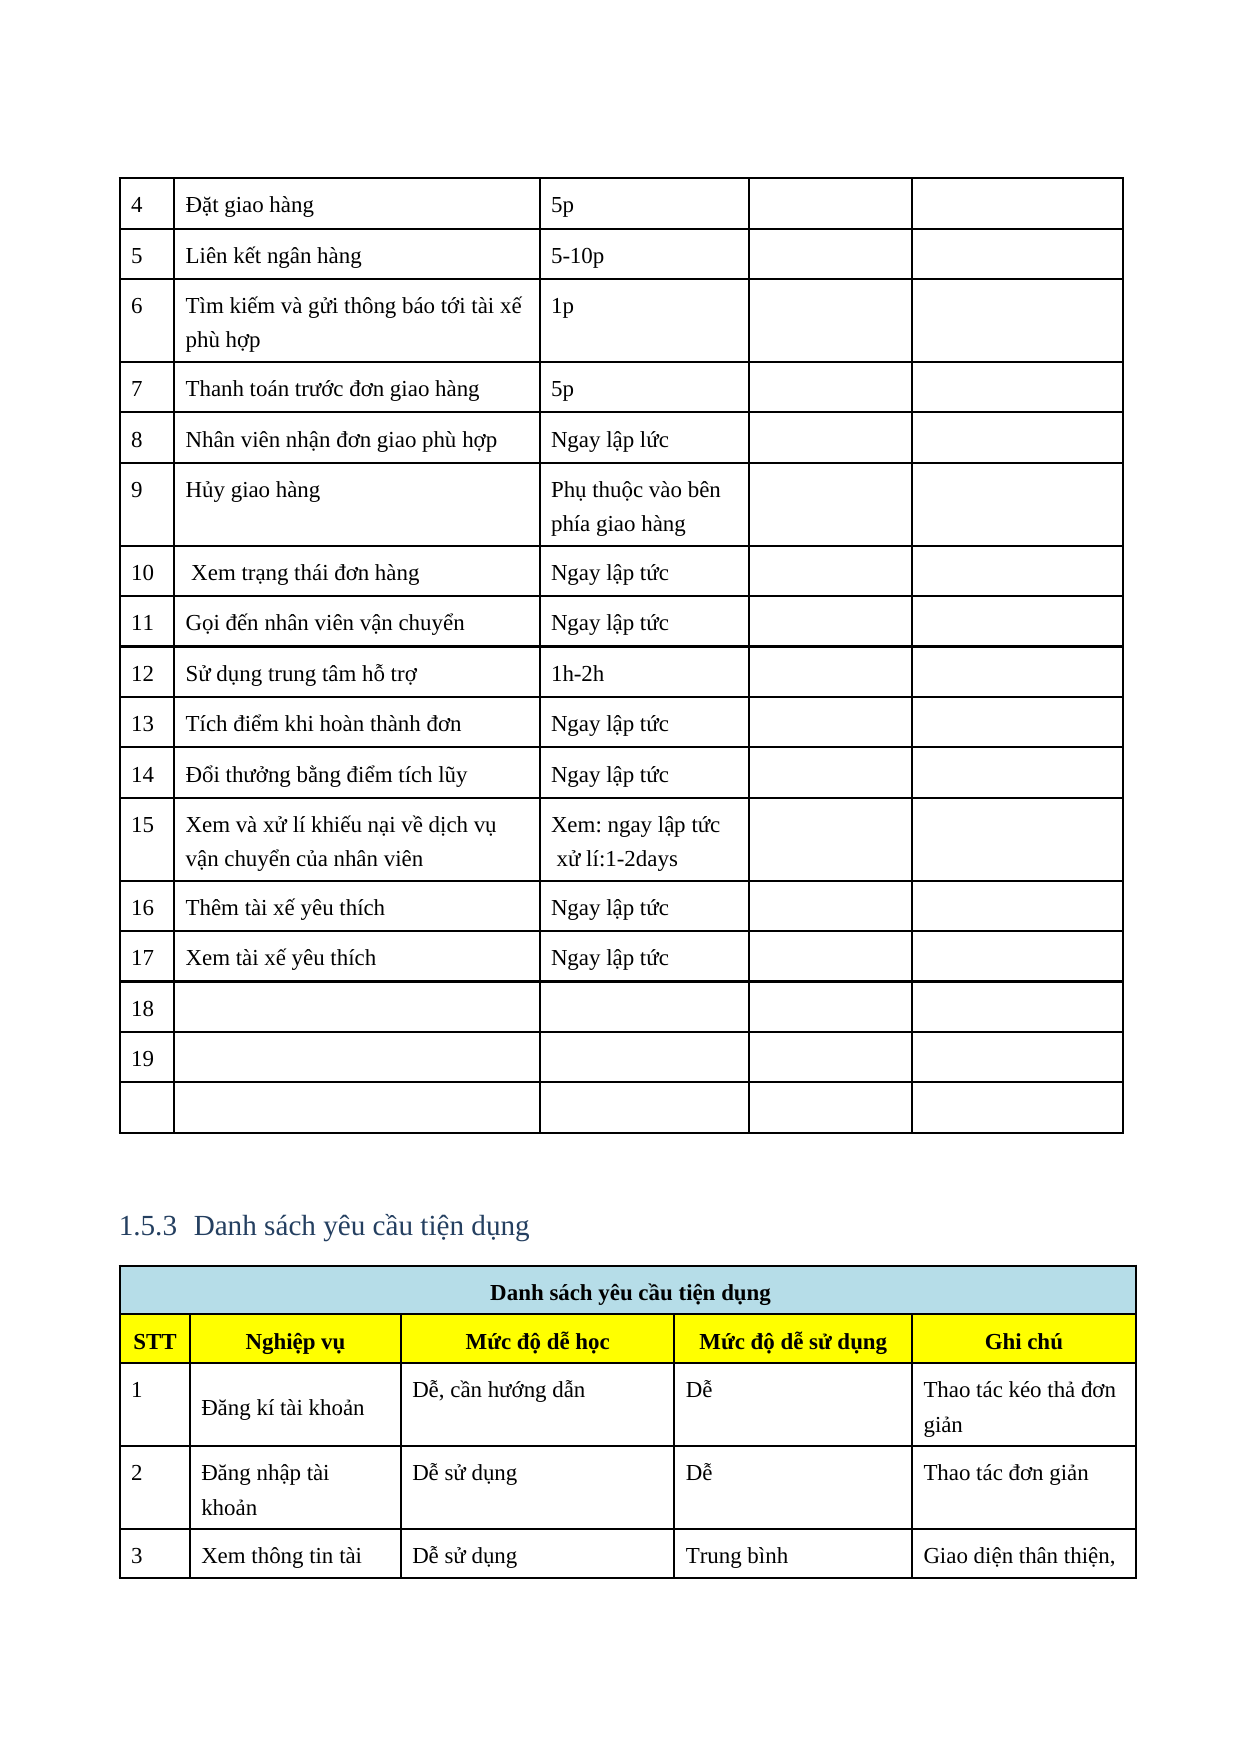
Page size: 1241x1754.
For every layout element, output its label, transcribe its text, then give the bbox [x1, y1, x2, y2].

table_cell [541, 1033, 748, 1081]
table_cell [750, 882, 911, 930]
table_cell [750, 1033, 911, 1081]
table_cell Phụ thuộc vào bên phía giao hàng [541, 464, 748, 544]
table_cell 16 [121, 882, 173, 930]
table_cell 17 [121, 932, 173, 980]
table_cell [191, 1530, 400, 1577]
table_cell 12 [121, 648, 173, 696]
table_cell Gọi đến nhân viên vận chuyển [175, 597, 539, 645]
table_cell Dễ [675, 1364, 911, 1445]
table_cell [913, 413, 1122, 462]
table_cell Xem tài xế yêu thích [175, 932, 539, 980]
table_cell Ngay lập tức [541, 547, 748, 595]
table_cell Thao tác đơn giản [913, 1447, 1135, 1528]
table_cell 5p [541, 179, 748, 227]
table_cell 9 [121, 464, 173, 544]
table_cell 6 [121, 280, 173, 361]
table_cell [175, 1083, 539, 1132]
table_cell 3 [121, 1530, 189, 1577]
table_cell [913, 1033, 1122, 1081]
table_cell 5 [121, 230, 173, 278]
table_cell 15 [121, 799, 173, 879]
table_cell Nhân viên nhận đơn giao phù hợp [175, 413, 539, 462]
table_cell [913, 179, 1122, 227]
table_cell [750, 799, 911, 879]
table_cell 7 [121, 363, 173, 411]
table_cell Nghiệp vụ [191, 1315, 400, 1362]
table_cell Đặt giao hàng [175, 179, 539, 227]
table_cell Ngay lập tức [541, 932, 748, 980]
table_cell [750, 1083, 911, 1132]
table_cell Tích điểm khi hoàn thành đơn [175, 698, 539, 746]
table_cell Xem và xử lí khiếu nại về dịch vụ vận chuyển của nhân viên [175, 799, 539, 879]
table_cell Đổi thưởng bằng điểm tích lũy [175, 748, 539, 797]
table_cell [913, 799, 1122, 879]
table_cell [913, 882, 1122, 930]
table_cell Mức độ dễ sử dụng [675, 1315, 911, 1362]
table_cell [750, 413, 911, 462]
table_cell [121, 1083, 173, 1132]
table_cell 4 [121, 179, 173, 227]
table_cell STT [121, 1315, 189, 1362]
table_cell Xem trạng thái đơn hàng [175, 547, 539, 595]
table_cell Dễ sử dụng [402, 1530, 673, 1577]
table_cell [541, 983, 748, 1031]
table_cell Ngay lập tức [541, 698, 748, 746]
table_cell [750, 648, 911, 696]
table_cell [175, 983, 539, 1031]
table_cell [750, 464, 911, 544]
table_cell Ngay lập tức [541, 597, 748, 645]
table_cell Xem: ngay lập tức xử lí:1-2days [541, 799, 748, 879]
table_cell [913, 648, 1122, 696]
table_cell Liên kết ngân hàng [175, 230, 539, 278]
table_cell [913, 547, 1122, 595]
table_cell [750, 932, 911, 980]
table_cell [750, 280, 911, 361]
table_cell Ghi chú [913, 1315, 1135, 1362]
table_cell 8 [121, 413, 173, 462]
table_cell Ngay lập tức [541, 882, 748, 930]
table_cell [750, 983, 911, 1031]
table_cell 2 [121, 1447, 189, 1528]
table_cell [541, 1083, 748, 1132]
table_cell 19 [121, 1033, 173, 1081]
table_cell 1 [121, 1364, 189, 1445]
table_cell Đăng kí tài khoản [191, 1364, 400, 1445]
table_cell 10 [121, 547, 173, 595]
table_cell Trung bình [675, 1530, 911, 1577]
table_cell [750, 363, 911, 411]
table_cell [913, 280, 1122, 361]
table_cell Thêm tài xế yêu thích [175, 882, 539, 930]
table_cell Hủy giao hàng [175, 464, 539, 544]
table_cell Tìm kiếm và gửi thông báo tới tài xế phù hợp [175, 280, 539, 361]
table_cell [750, 698, 911, 746]
table_cell [750, 547, 911, 595]
table_cell Dễ [675, 1447, 911, 1528]
table_cell 14 [121, 748, 173, 797]
table_cell [913, 698, 1122, 746]
table_cell Đăng nhập tài khoản [191, 1447, 400, 1528]
table_cell 5-10p [541, 230, 748, 278]
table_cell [913, 1530, 1135, 1577]
table_cell Sử dụng trung tâm hỗ trợ [175, 648, 539, 696]
table_cell [750, 179, 911, 227]
table_cell [750, 230, 911, 278]
table_cell 18 [121, 983, 173, 1031]
table_cell [913, 597, 1122, 645]
table_cell Ngay lập tức [541, 748, 748, 797]
table_cell [913, 464, 1122, 544]
table_cell Mức độ dễ học [402, 1315, 673, 1362]
table_cell [750, 748, 911, 797]
table_cell [913, 230, 1122, 278]
table_cell 5p [541, 363, 748, 411]
table_cell Dễ, cần hướng dẫn [402, 1364, 673, 1445]
table_cell [913, 748, 1122, 797]
table_header Danh sách yêu cầu tiện dụng [121, 1267, 1135, 1313]
table_cell 11 [121, 597, 173, 645]
table_cell [913, 363, 1122, 411]
table_cell [175, 1033, 539, 1081]
table_cell Ngay lập lức [541, 413, 748, 462]
table_cell [750, 597, 911, 645]
table_cell Thao tác kéo thả đơn giản [913, 1364, 1135, 1445]
table_cell [913, 1083, 1122, 1132]
table_cell Dễ sử dụng [402, 1447, 673, 1528]
table_cell 1h-2h [541, 648, 748, 696]
table_cell 1p [541, 280, 748, 361]
table_cell Thanh toán trước đơn giao hàng [175, 363, 539, 411]
table_cell 13 [121, 698, 173, 746]
table_cell [913, 932, 1122, 980]
table_cell [913, 983, 1122, 1031]
subtitle Danh sách yêu cầu tiện dụng [118, 1208, 1122, 1242]
